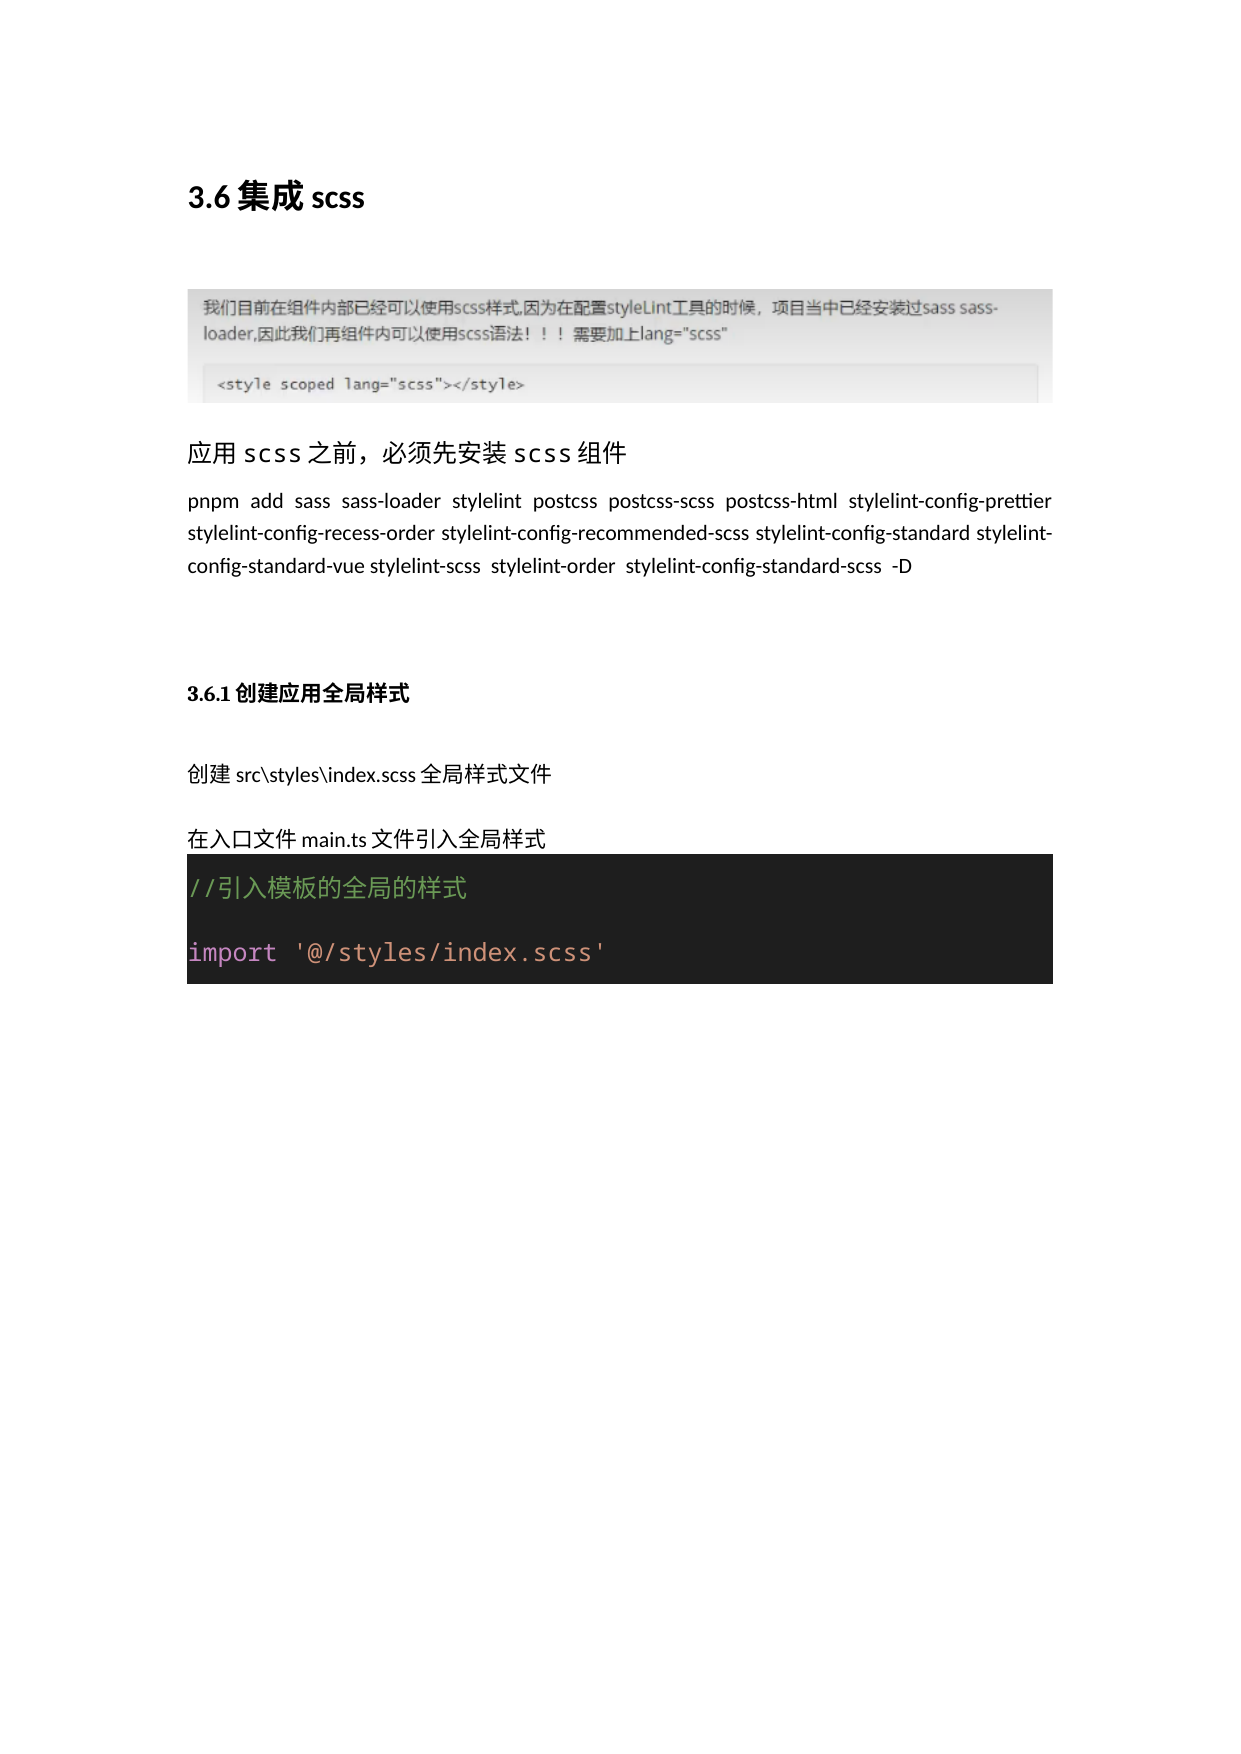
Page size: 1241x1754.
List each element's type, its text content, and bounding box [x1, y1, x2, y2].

text 创建src\styles\index.scss全局样式文件 [187, 756, 1053, 789]
subtitle 3.6.1创建应用全局样式 [187, 676, 1053, 708]
text //引入模板的全局的样式 [187, 854, 1053, 919]
text 应用scss之前，必须先安装scss组件 [187, 419, 1053, 484]
text pnpm add sass sass-loader stylelint postcss postcss-scss postcss-html stylelint-config-prettier stylelint-config-recess-order stylelint-config-recommended-scss stylelint-config-standard stylelint-config-standard-vue stylelint-scss stylelint-order stylelint-config-standard-scss -D [187, 484, 1053, 582]
subtitle 3.6 集成scss [187, 162, 1053, 227]
text import '@/styles/index.scss' [187, 919, 1053, 984]
text 在入口文件main.ts文件引入全局样式 [187, 821, 1053, 854]
picture [187, 289, 1053, 403]
